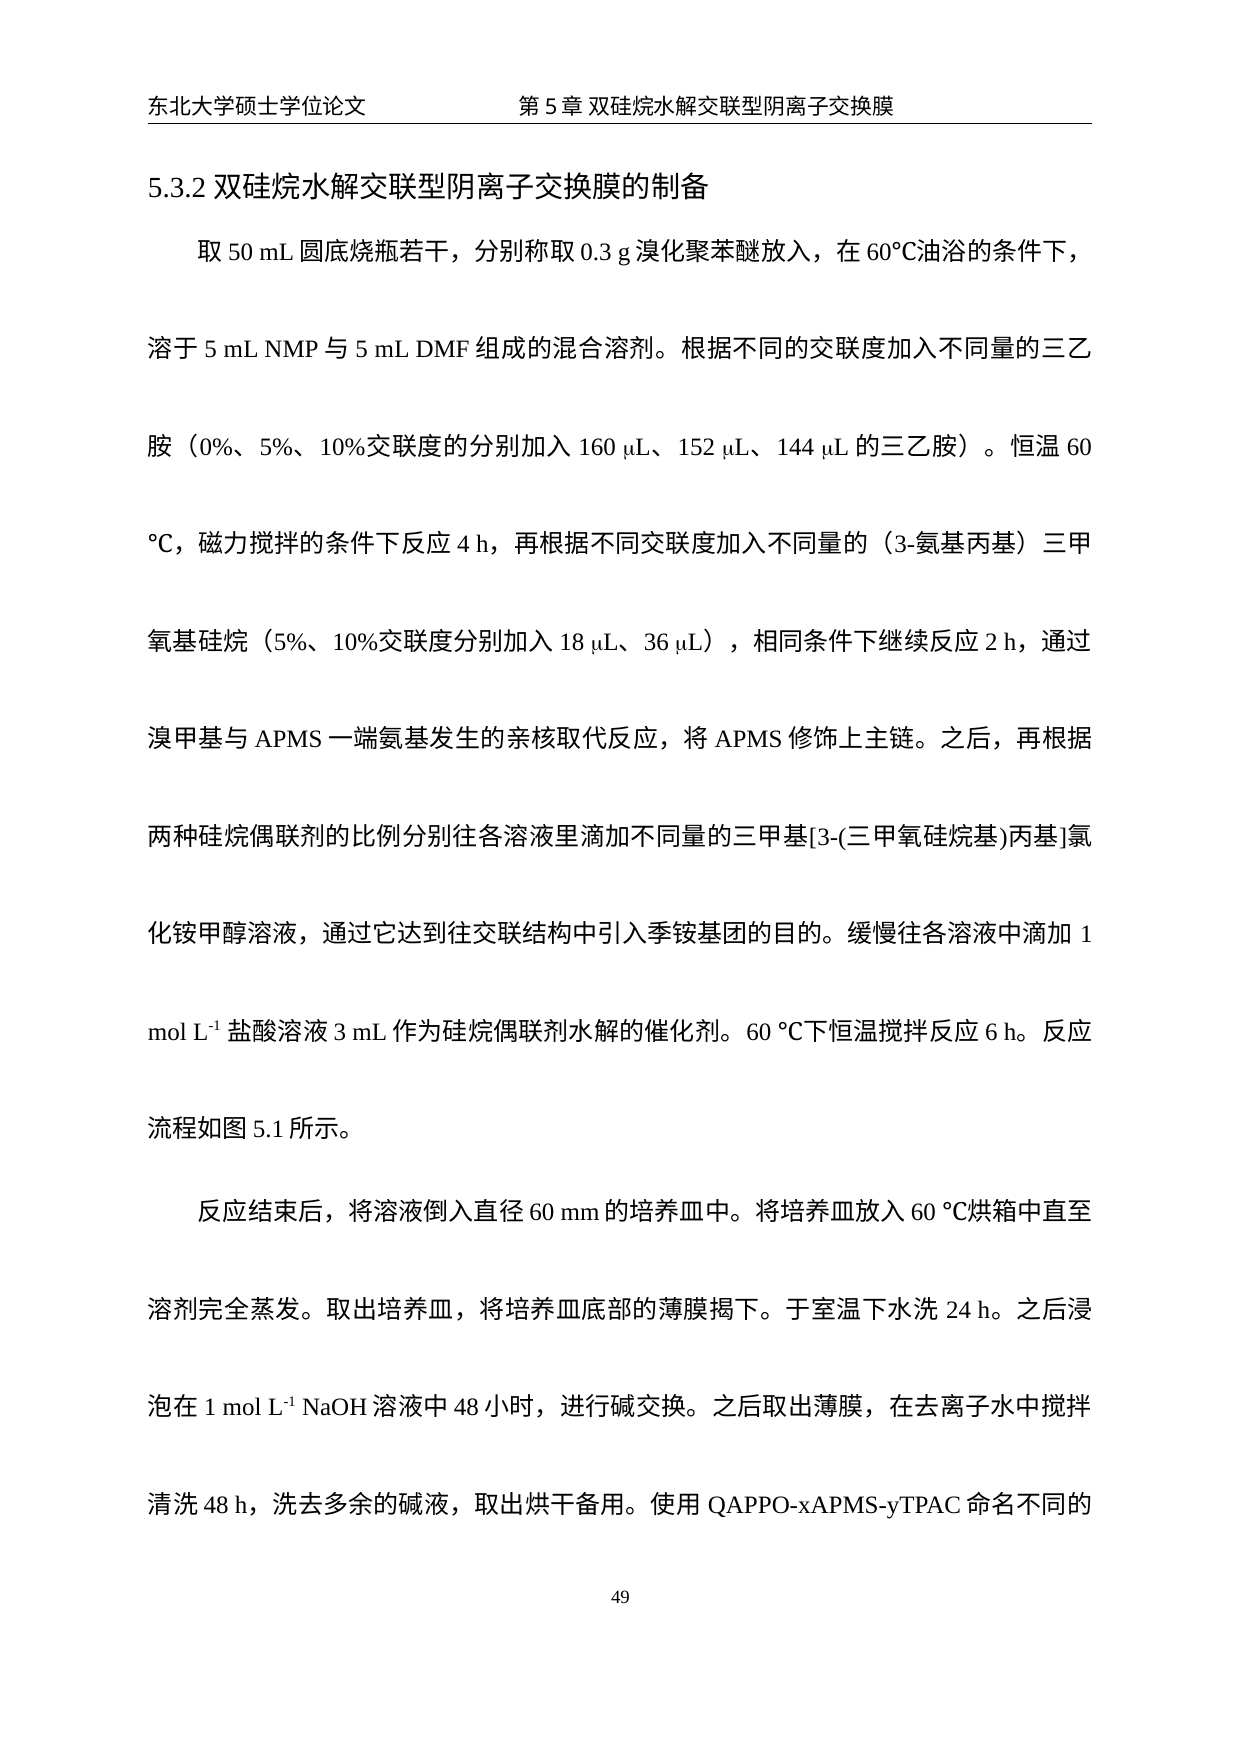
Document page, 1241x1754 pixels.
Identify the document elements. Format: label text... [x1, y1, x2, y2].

text 取50 mL圆底烧瓶若干，分别称取0.3 g溴化聚苯醚放入，在60℃油浴的条件下，溶于5 mL NMP与5 mL DMF组成的混合溶剂。根据不同的交联度加入不同量的三乙胺（0%、5%、10%交联度的分别加入160 L、152 L、144 L的三乙胺）。恒温60 ℃，磁力搅拌的条件下反应4 h，再根据不同交联度加入不同量的（3-氨基丙基）三甲氧基硅烷（5%、10%交联度分别加入18 L、36 L），相同条件下继续反应2 h，通过溴甲基与APMS一端氨基发生的亲核取代反应，将APMS修饰上主链。之后，再根据两种硅烷偶联剂的比例分别往各溶液里滴加不同量的三甲基[3-(三甲氧硅烷基)丙基]氯化铵甲醇溶液，通过它达到往交联结构中引入季铵基团的目的。缓慢往各溶液中滴加1 mol L-1 盐酸溶液3 mL作为硅烷偶联剂水解的催化剂。60 ℃下恒温搅拌反应6 h。反应流程如图5.1所示。 [148, 217, 1092, 1159]
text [148, 1177, 1092, 1535]
subtitle 5.3.2 双硅烷水解交联型阴离子交换膜的制备 [148, 152, 1092, 217]
